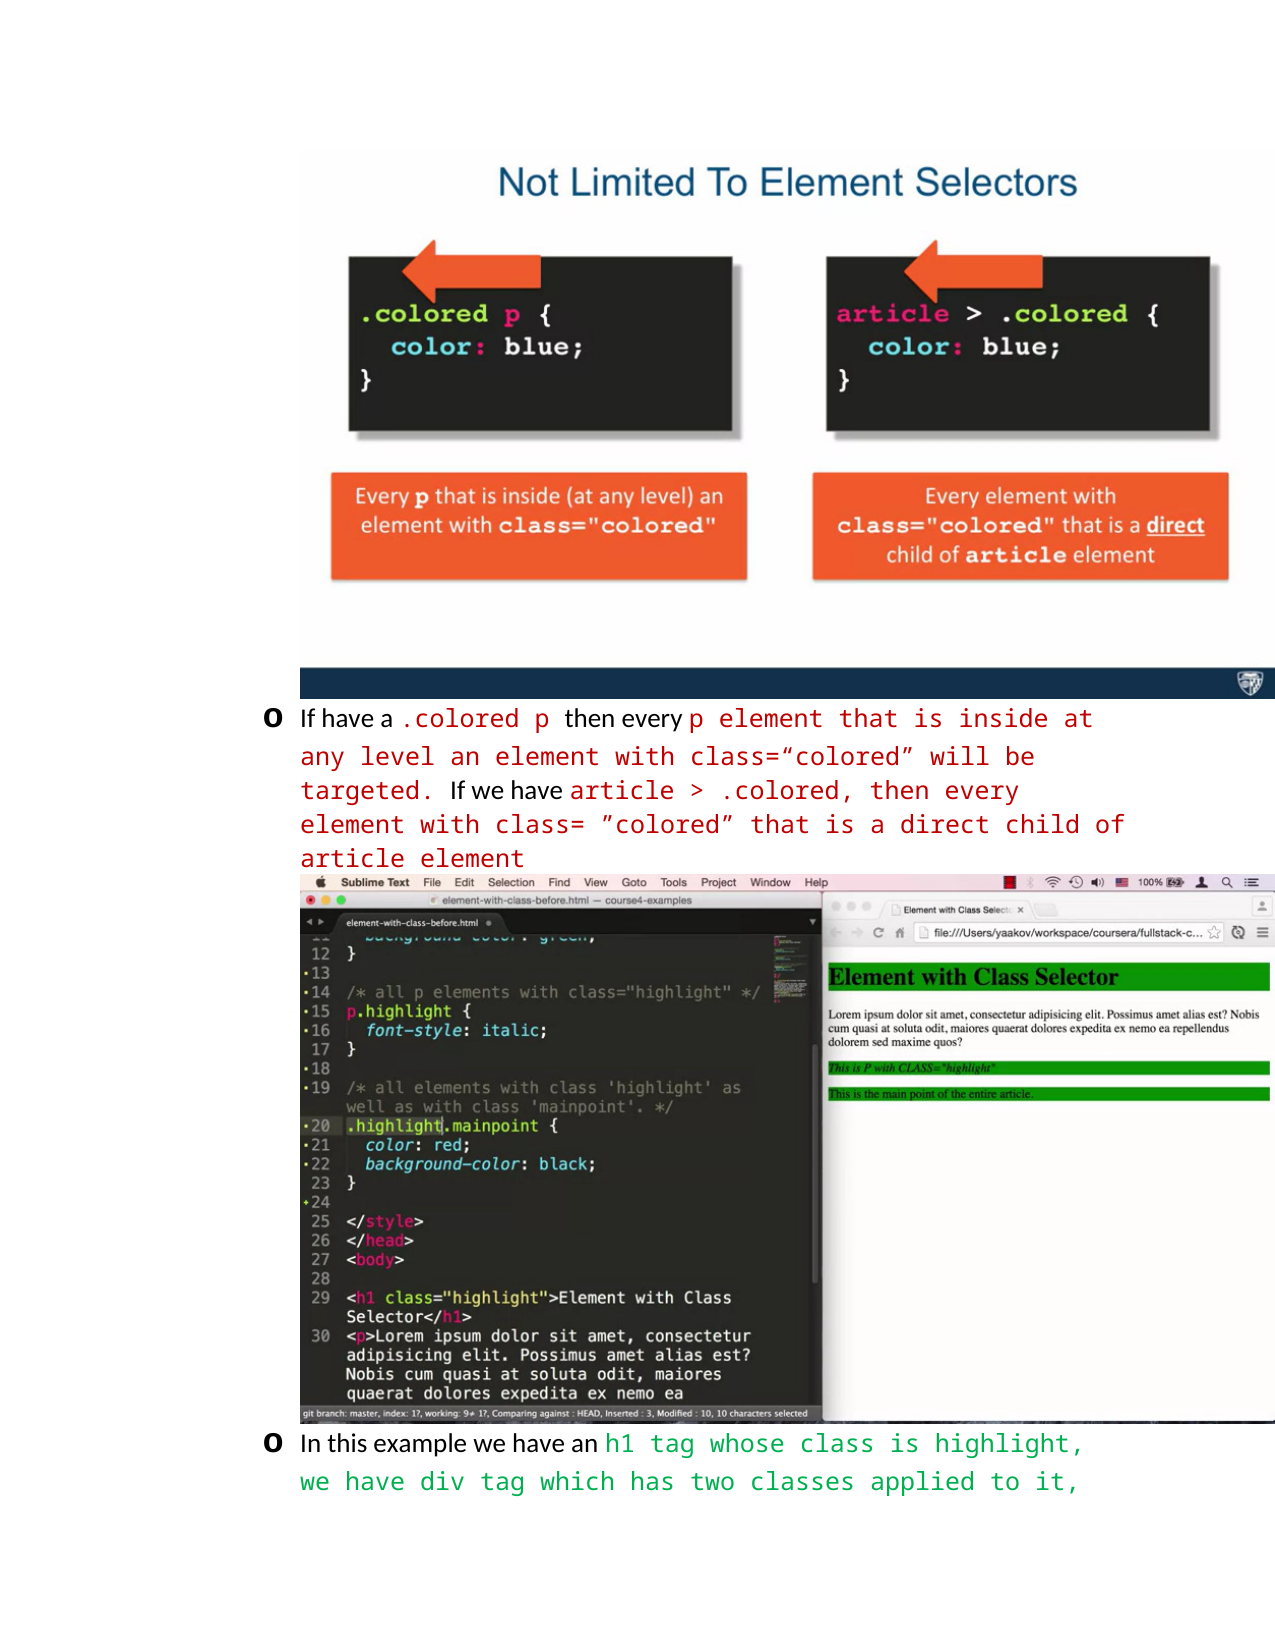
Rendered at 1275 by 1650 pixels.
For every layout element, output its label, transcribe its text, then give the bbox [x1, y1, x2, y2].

picture [300, 874, 1275, 1424]
picture [300, 150, 1275, 699]
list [262, 1423, 1125, 1497]
list If have a .colored p then every p element that is inside at any level an element with class=“colored” will be targeted. If we have article > .colored, then every element with class= ”colored” that is a direct child of article element [262, 698, 1125, 875]
